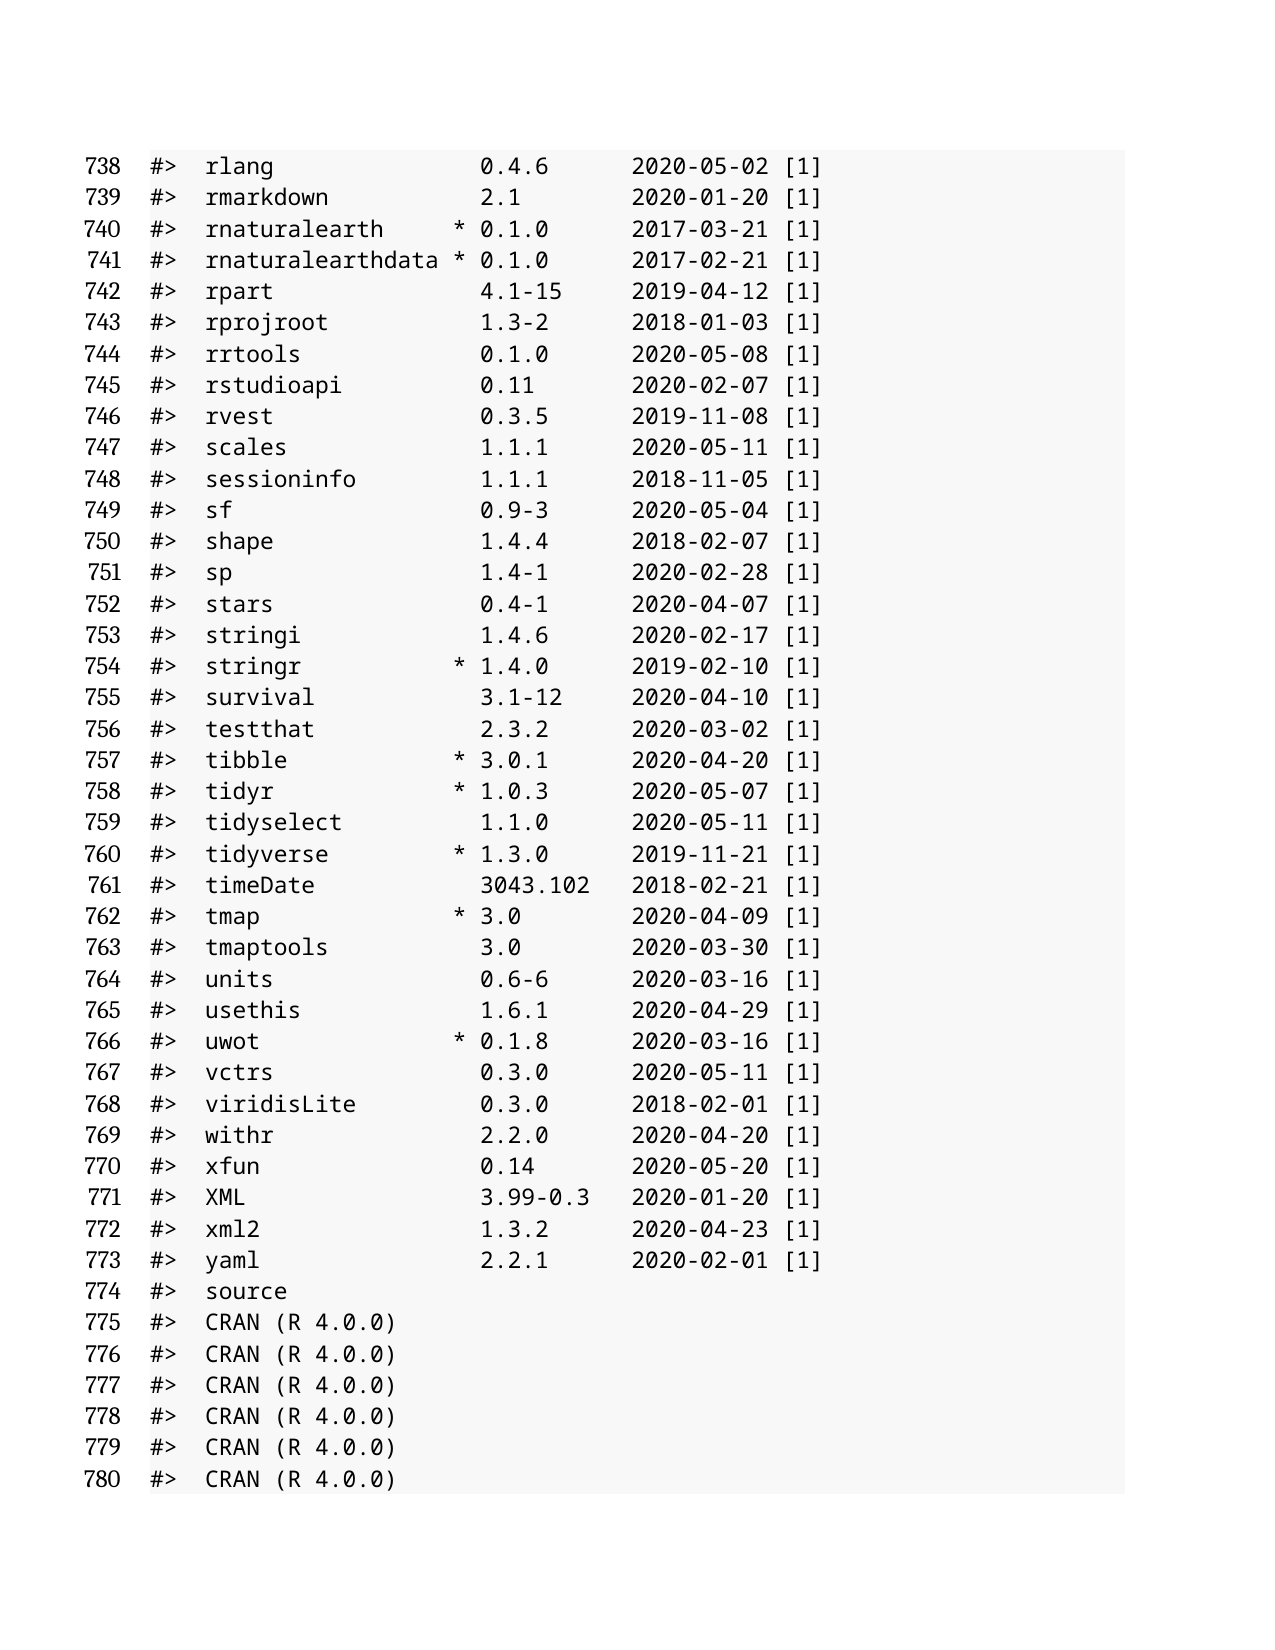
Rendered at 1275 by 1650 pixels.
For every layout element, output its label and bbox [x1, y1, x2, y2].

text [150, 150, 1125, 1494]
